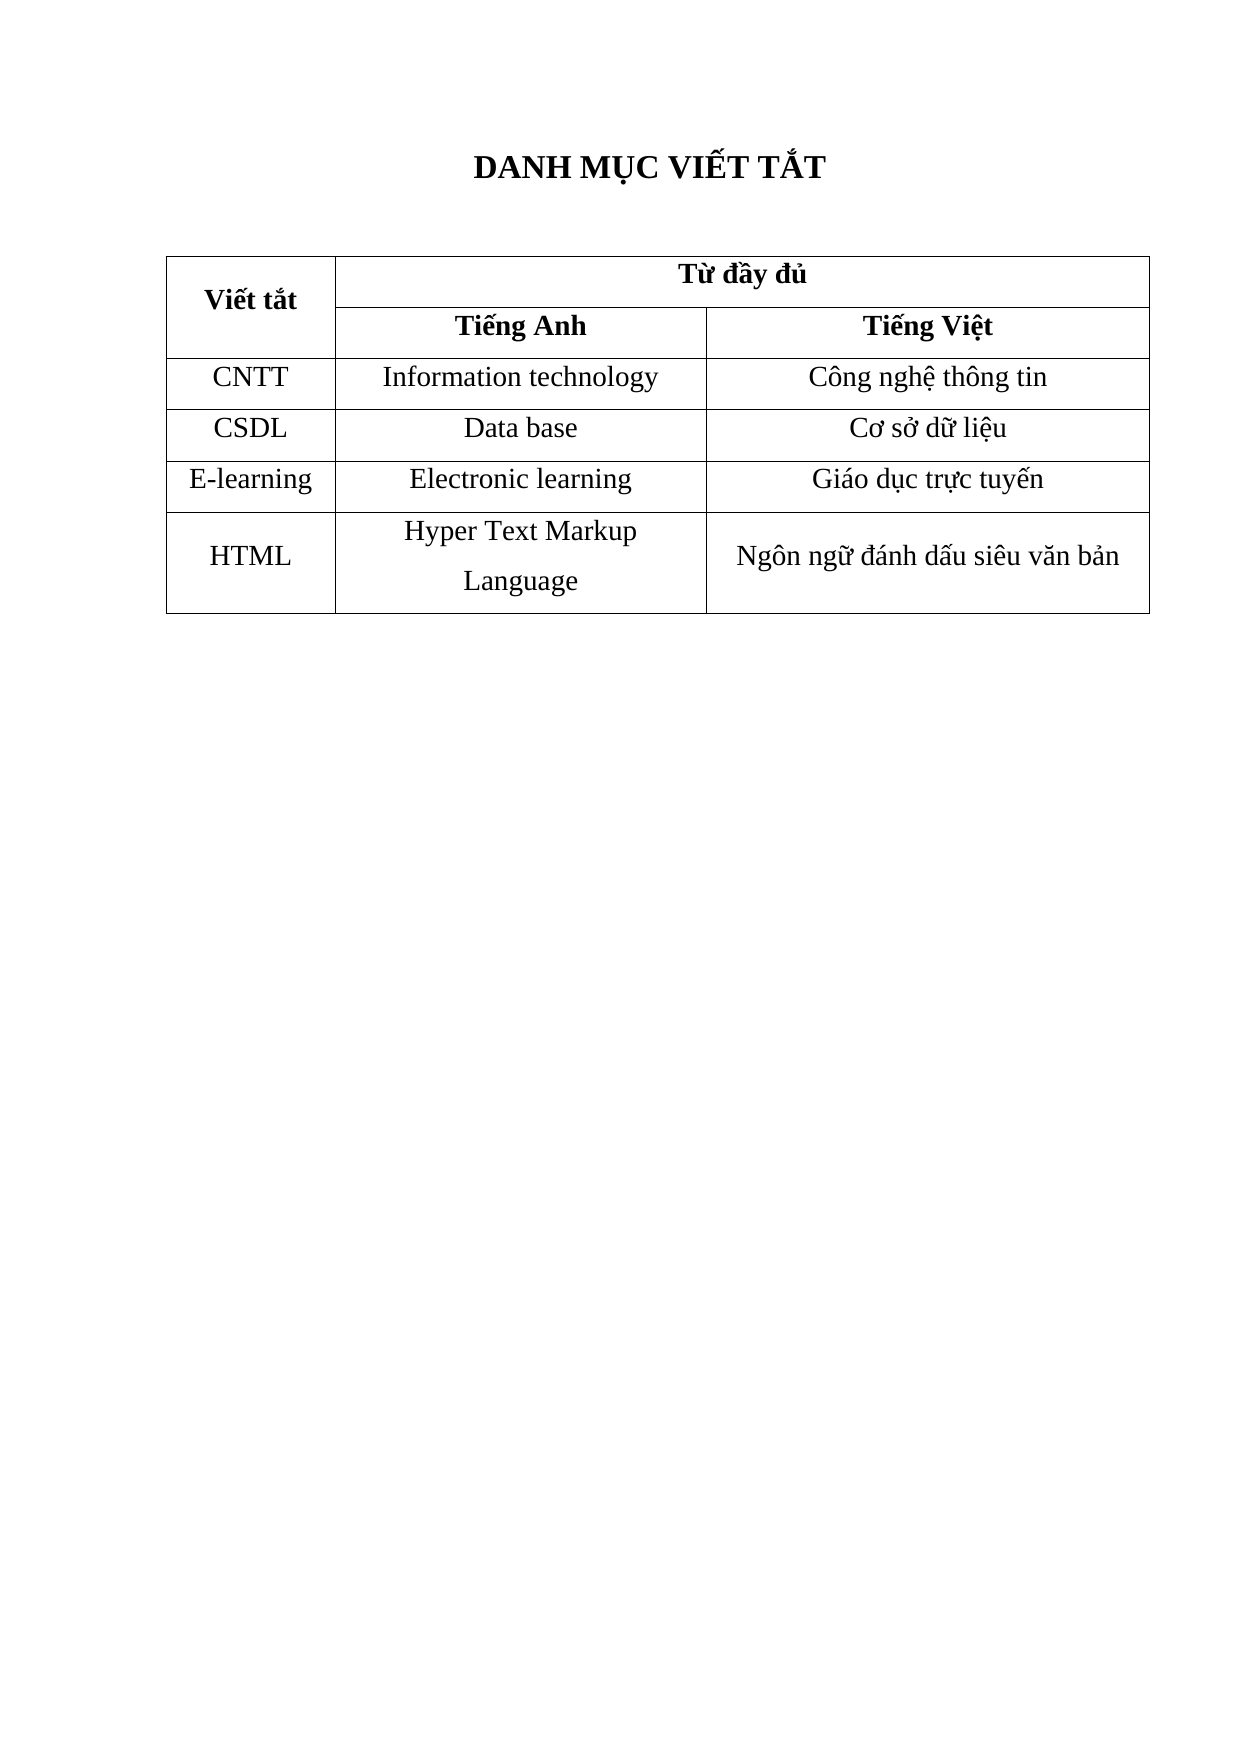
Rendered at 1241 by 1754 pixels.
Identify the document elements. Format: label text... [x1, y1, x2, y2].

table_cell CNTT [167, 359, 335, 409]
table_header Viết tắt [167, 257, 335, 358]
table_cell Tiếng Việt [707, 308, 1149, 358]
table_cell Giáo dục trực tuyến [707, 462, 1149, 512]
table_cell CSDL [167, 410, 335, 461]
table_cell Information technology [336, 359, 706, 409]
table_cell HTML [167, 513, 335, 613]
table_cell Cơ sở dữ liệu [707, 410, 1149, 461]
table_cell Công nghệ thông tin [707, 359, 1149, 409]
subtitle DANH MỤC VIẾT TẮT [177, 148, 1122, 186]
table_cell E-learning [167, 462, 335, 512]
table_cell Electronic learning [336, 462, 706, 512]
table_header Từ đầy đủ [336, 257, 1149, 307]
table_cell Tiếng Anh [336, 308, 706, 358]
table_cell Ngôn ngữ đánh dấu siêu văn bản [707, 513, 1149, 613]
table_cell Data base [336, 410, 706, 461]
table_cell Hyper Text Markup Language [336, 513, 706, 613]
